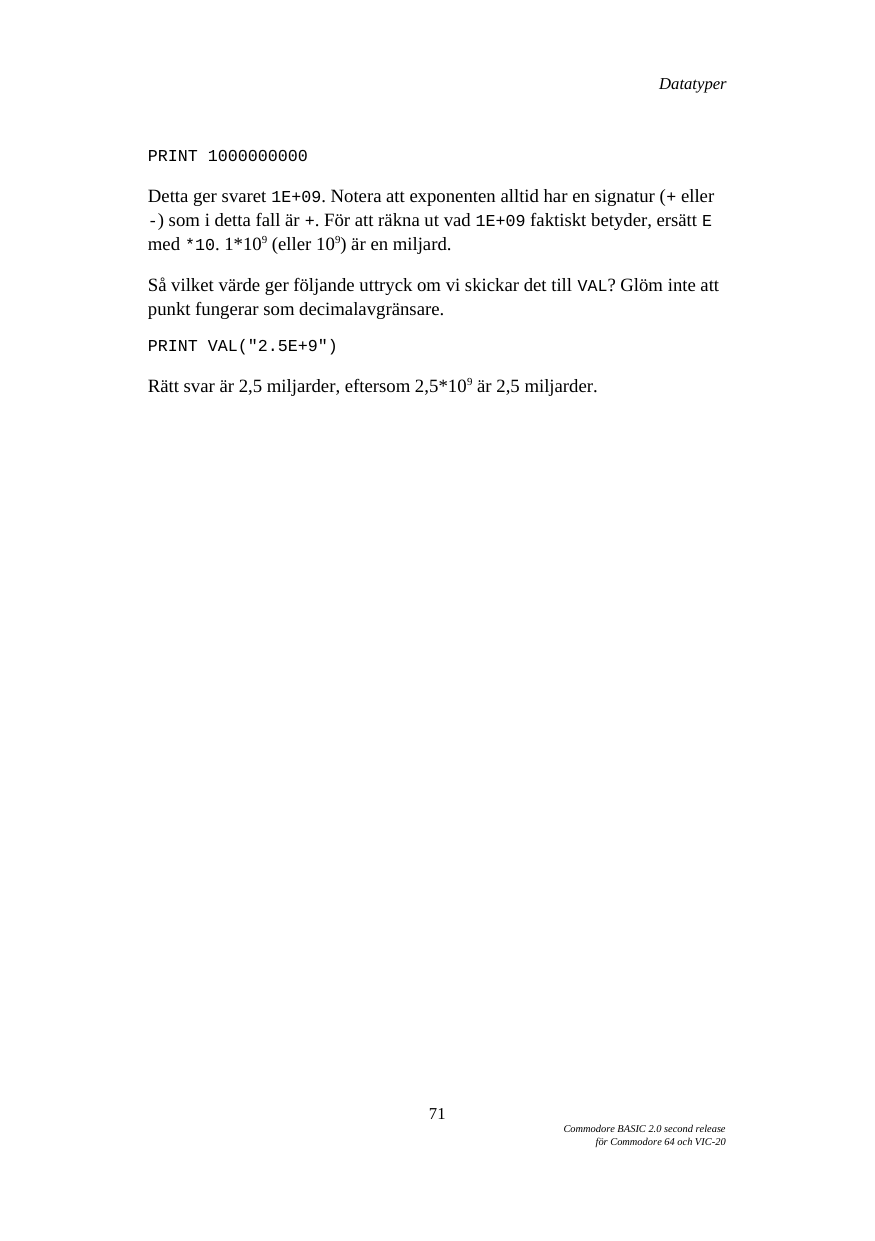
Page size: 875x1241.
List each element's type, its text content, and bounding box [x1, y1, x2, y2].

text Så vilket värde ger följande uttryck om vi skickar det till VAL? Glöm inte att punkt fungerar som decimalavgränsare. [148, 274, 726, 320]
text Rätt svar är 2,5 miljarder, eftersom 2,5*109 är 2,5 miljarder. [148, 375, 726, 397]
text Detta ger svaret 1E+09. Notera att exponenten alltid har en signatur (+ eller -) som i detta fall är +. För att räkna ut vad 1E+09 faktiskt betyder, ersätt E med *10. 1*109 (eller 109) är en miljard. [148, 185, 726, 256]
text PRINT 1000000000 [148, 148, 726, 167]
text PRINT VAL("2.5E+9") [148, 338, 726, 357]
